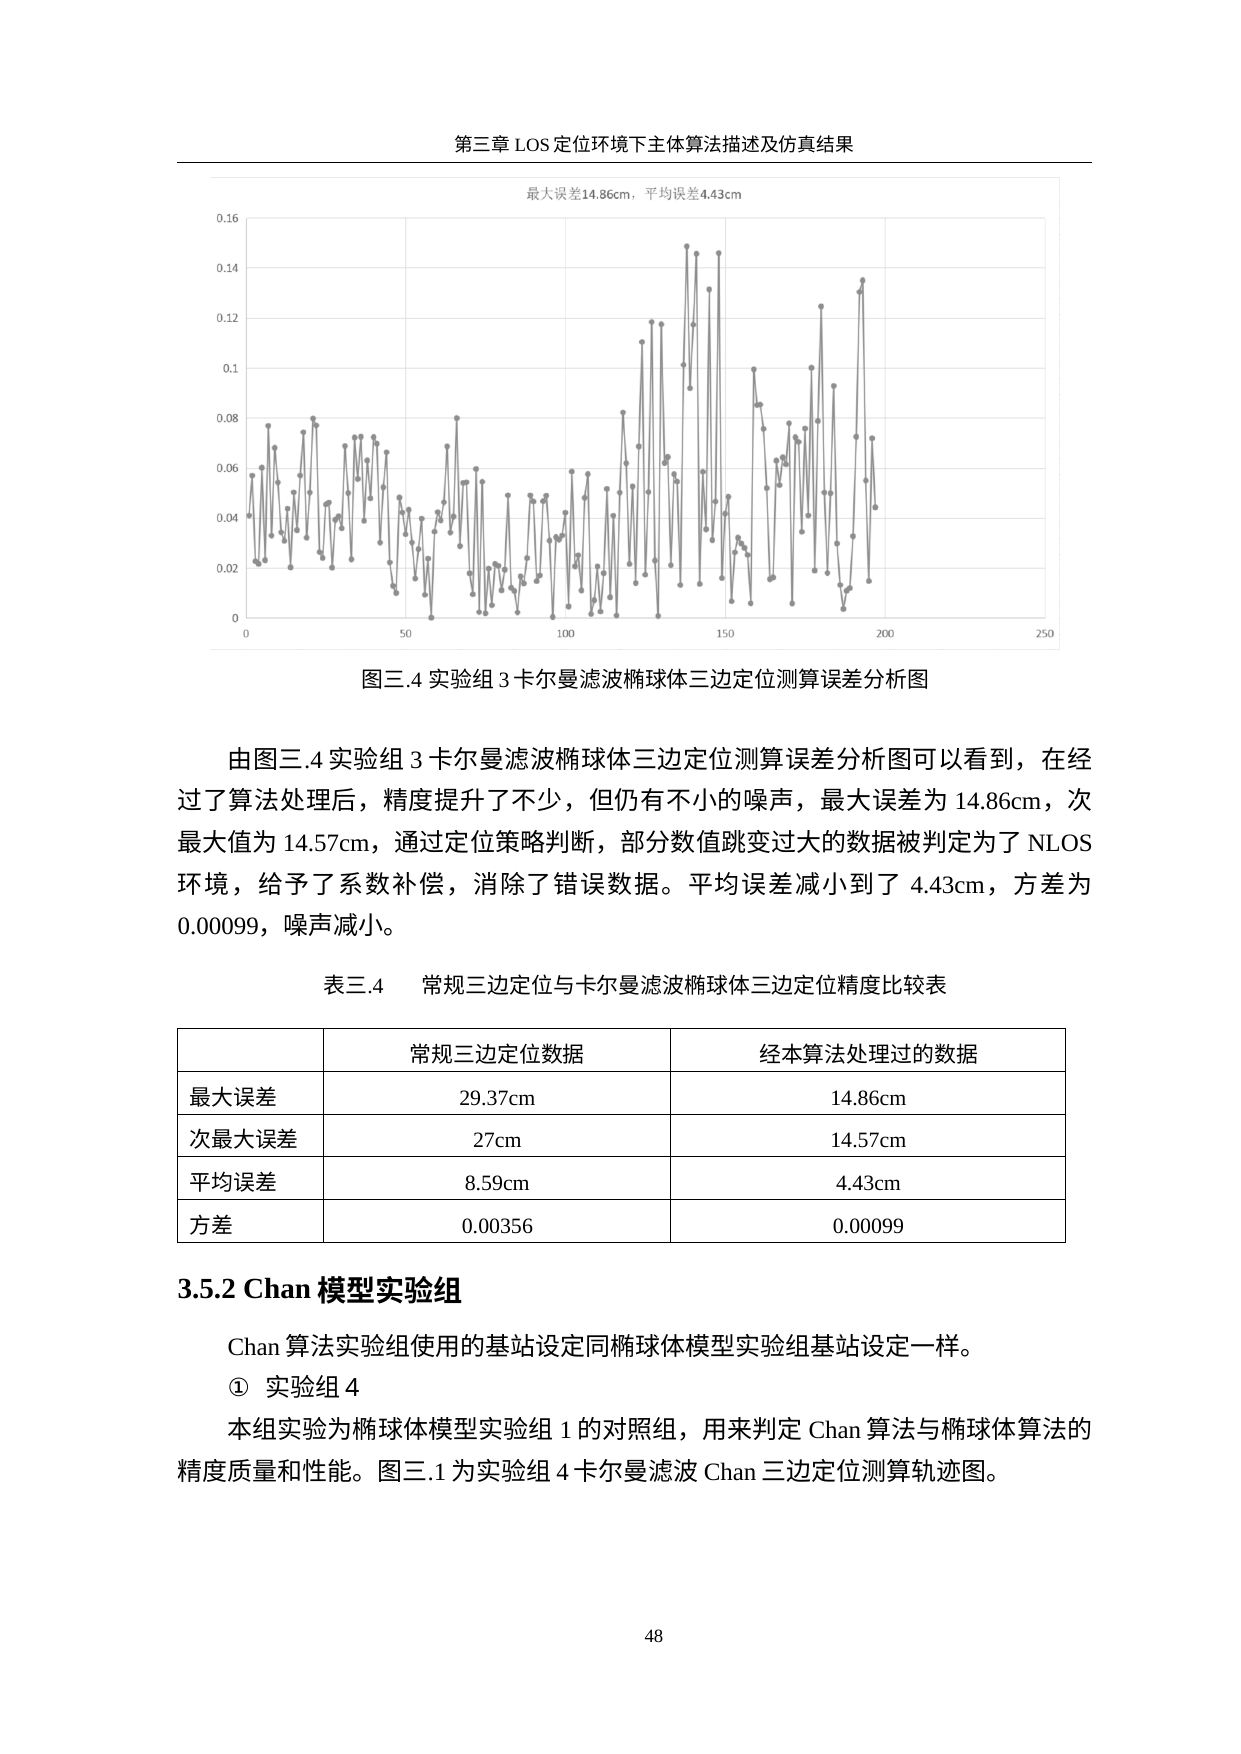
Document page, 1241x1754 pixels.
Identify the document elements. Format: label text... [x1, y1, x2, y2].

table_cell 次最大误差 [178, 1115, 323, 1156]
table_cell 平均误差 [178, 1157, 323, 1199]
table_cell 0.00099 [671, 1200, 1065, 1242]
text 实验组3卡尔曼滤波椭球体三边定位测算误差分析图 [177, 662, 1092, 694]
list 实验组4 [227, 1363, 1092, 1405]
table_header 经本算法处理过的数据 [671, 1029, 1065, 1071]
text Chan算法实验组使用的基站设定同椭球体模型实验组基站设定一样。 [177, 1322, 1092, 1363]
text 常规三边定位与卡尔曼滤波椭球体三边定位精度比较表 [177, 968, 1092, 1000]
table_cell 14.57cm [671, 1115, 1065, 1156]
table_cell 4.43cm [671, 1157, 1065, 1199]
table_cell 0.00356 [324, 1200, 670, 1242]
subtitle 3.5.2 Chan模型实验组 [177, 1268, 1067, 1309]
table_cell 29.37cm [324, 1072, 670, 1113]
table_cell 8.59cm [324, 1157, 670, 1199]
table_cell 27cm [324, 1115, 670, 1156]
table_cell 14.86cm [671, 1072, 1065, 1113]
table_header 常规三边定位数据 [324, 1029, 670, 1071]
text 由图3.20实验组3卡尔曼滤波椭球体三边定位测算误差分析图可以看到，在经过了算法处理后，精度提升了不少，但仍有不小的噪声，最大误差为14.86cm，次最大值为14.57cm，通过定位策略判断，部分数值跳变过大的数据被判定为了NLOS环境，给予了系数补偿，消除了错误数据。平均误差减小到了4.43cm，方差为0.00099，噪声减小。 [177, 735, 1092, 943]
table_header [178, 1029, 323, 1071]
table_cell 方差 [178, 1200, 323, 1242]
table_cell 最大误差 [178, 1072, 323, 1113]
text 本组实验为椭球体模型实验组1的对照组，用来判定Chan算法与椭球体算法的精度质量和性能。图3.21为实验组4卡尔曼滤波Chan三边定位测算轨迹图。 [177, 1405, 1092, 1488]
